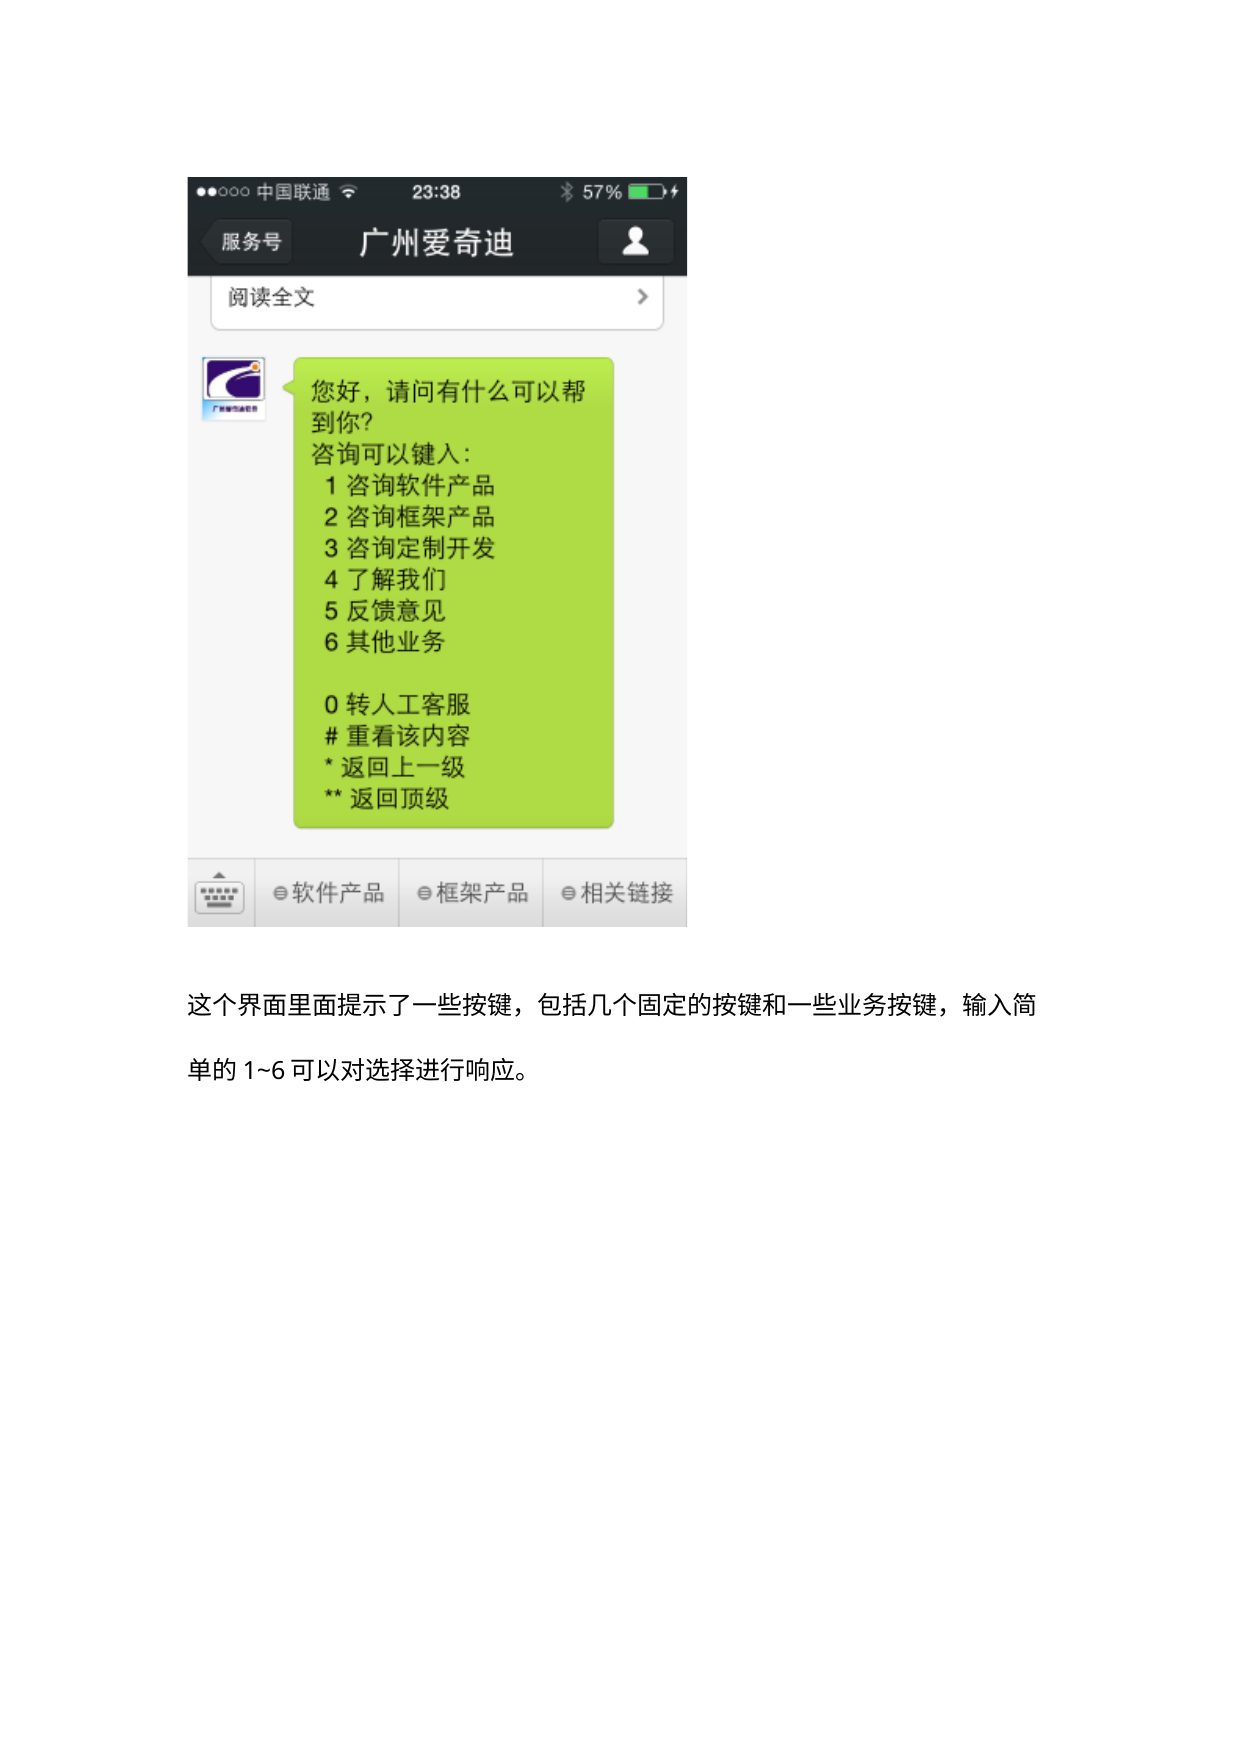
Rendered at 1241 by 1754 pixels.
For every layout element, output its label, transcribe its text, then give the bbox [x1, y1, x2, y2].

picture [187, 177, 688, 927]
text 这个界面里面提示了一些按键，包括几个固定的按键和一些业务按键，输入简单的1~6可以对选择进行响应。 [187, 971, 1053, 1101]
